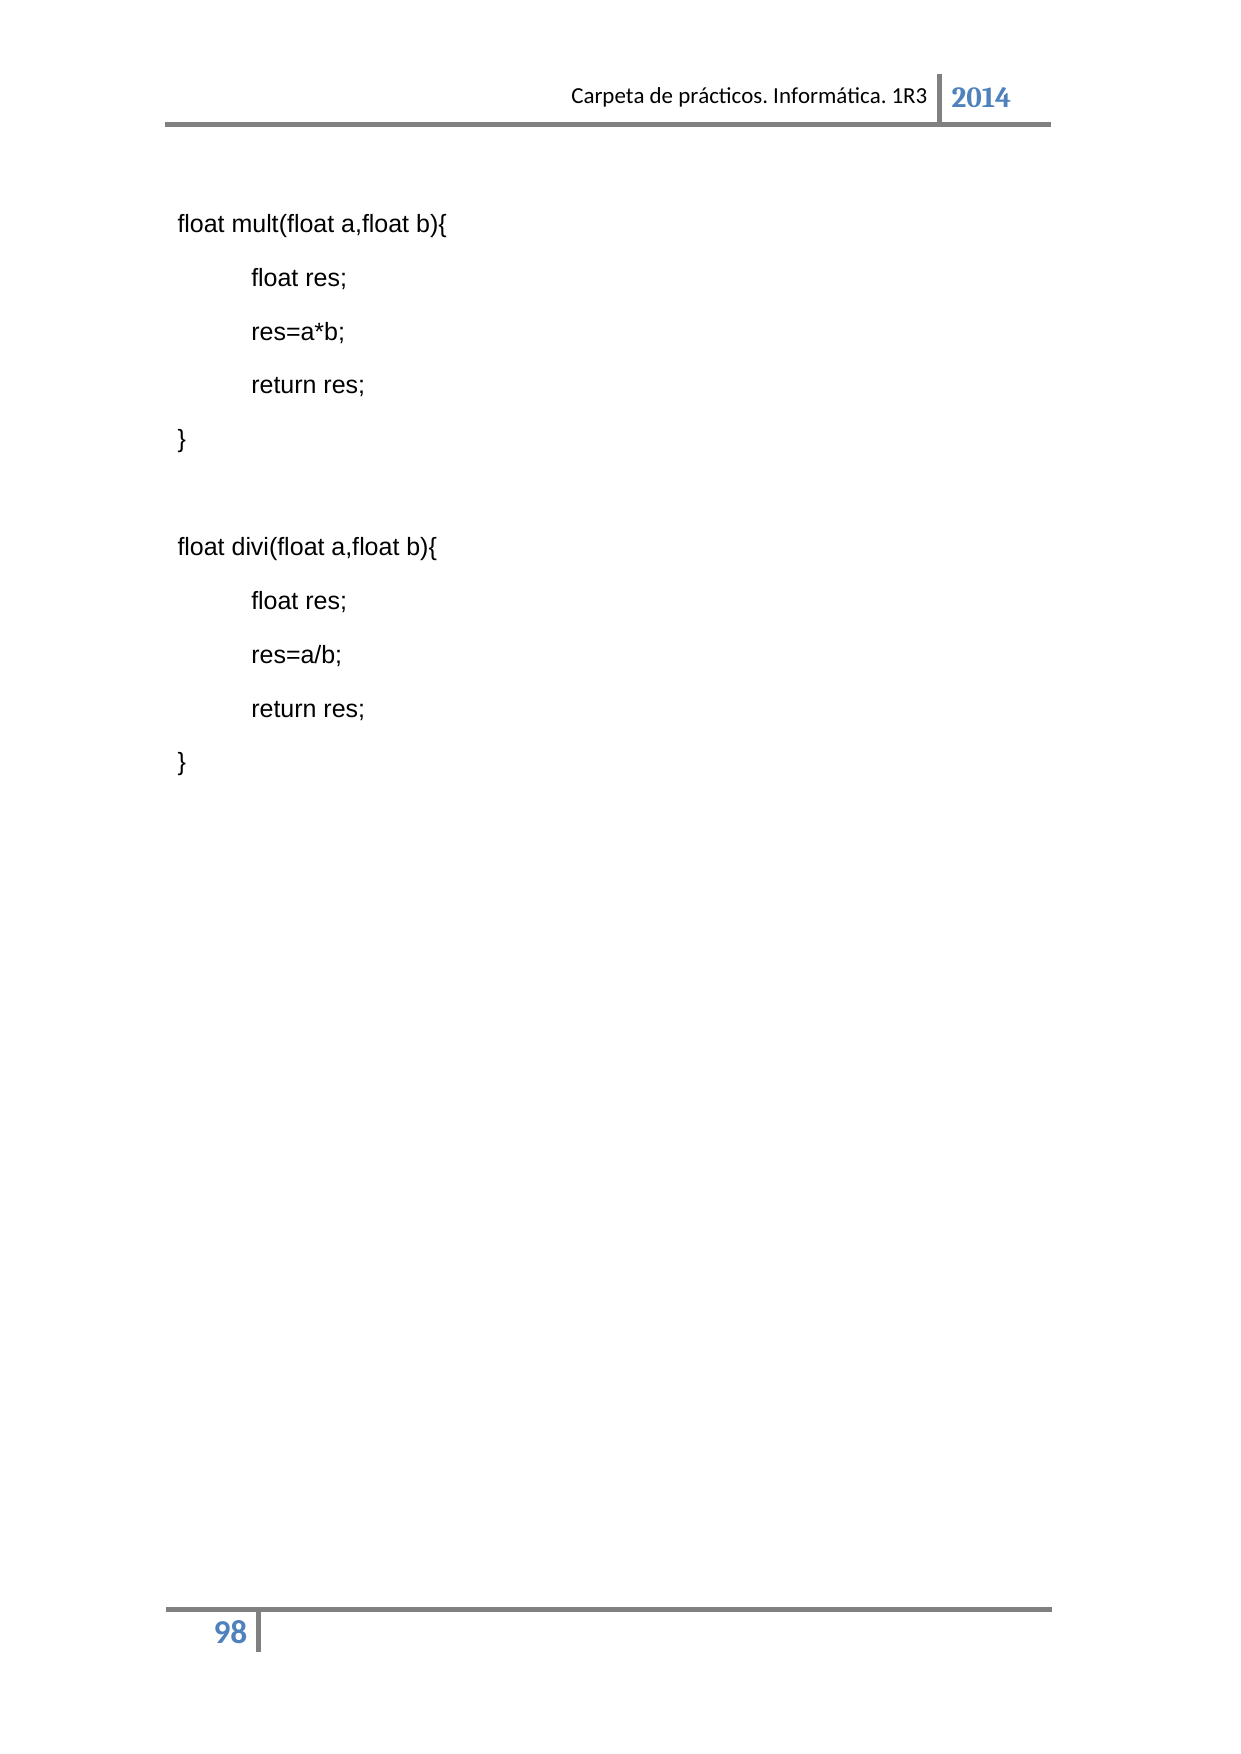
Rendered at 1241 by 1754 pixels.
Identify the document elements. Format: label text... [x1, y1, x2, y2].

text return res; [177, 693, 1063, 722]
text res=a*b; [177, 317, 1063, 345]
text float res; [177, 586, 1063, 614]
text float mult(float a,float b){ [177, 209, 1063, 238]
text return res; [177, 370, 1063, 399]
text float res; [177, 263, 1063, 291]
text } [177, 747, 1063, 776]
text float divi(float a,float b){ [177, 532, 1063, 561]
text } [177, 424, 1063, 453]
text res=a/b; [177, 640, 1063, 668]
